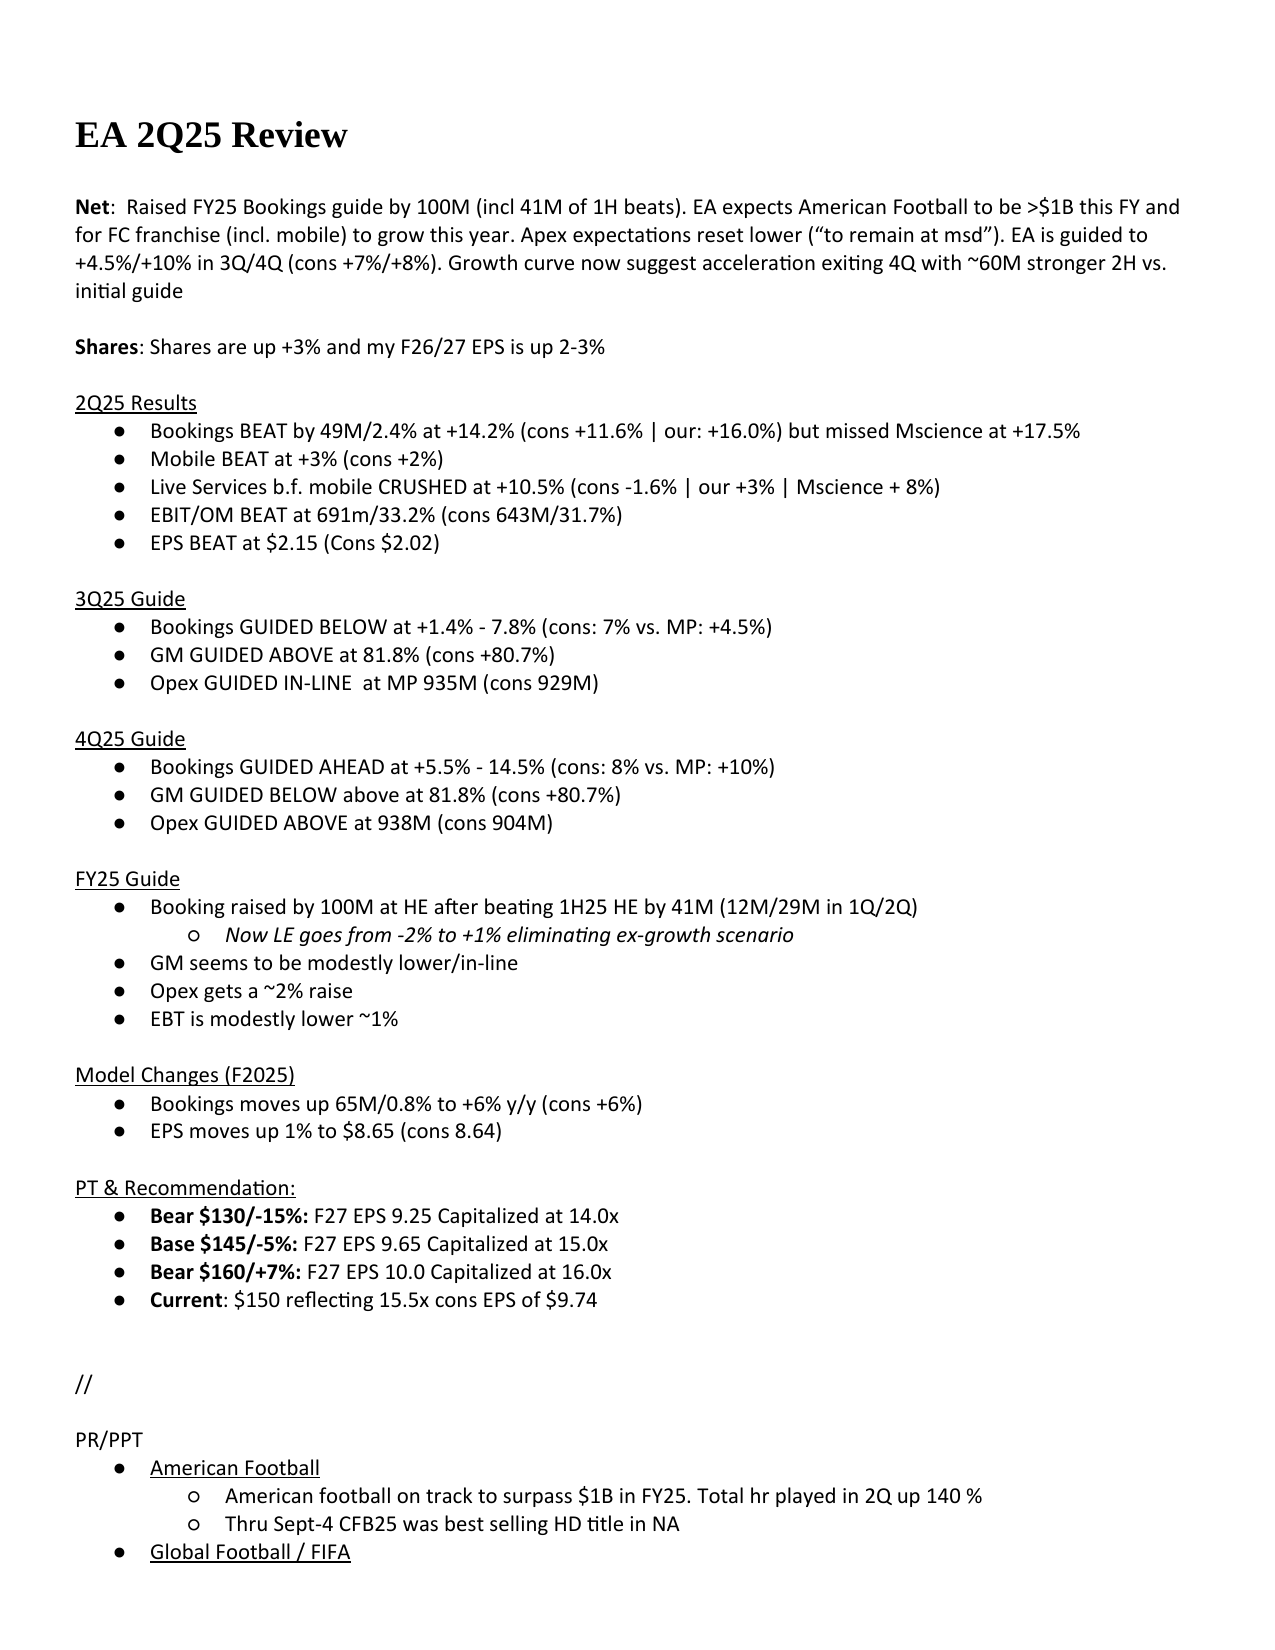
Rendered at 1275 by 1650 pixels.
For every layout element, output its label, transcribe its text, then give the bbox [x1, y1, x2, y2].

list Bookings BEAT by 49M/2.4% at +14.2% (cons +11.6% | our: +16.0%) but missed Mscience at +17.5% [112, 416, 1200, 444]
list American Football [112, 1453, 1200, 1481]
list Opex gets a ~2% raise [112, 977, 1200, 1004]
text 2Q25 Results [75, 388, 1200, 416]
list Bookings GUIDED BELOW at +1.4% - 7.8% (cons: 7% vs. MP: +4.5%) [112, 612, 1200, 640]
list Current: $150 reflecting 15.5x cons EPS of $9.74 [112, 1285, 1200, 1313]
list EPS moves up 1% to $8.65 (cons 8.64) [112, 1117, 1200, 1145]
list GM GUIDED ABOVE at 81.8% (cons +80.7%) [112, 640, 1200, 668]
text PR/PPT [75, 1425, 1200, 1453]
text PT & Recommendation: [75, 1173, 1200, 1201]
subtitle EA 2Q25 Review [75, 112, 1200, 156]
text Shares: Shares are up +3% and my F26/27 EPS is up 2-3% [75, 332, 1200, 360]
list Now LE goes from -2% to +1% eliminating ex-growth scenario [187, 921, 1200, 948]
list Thru Sept-4 CFB25 was best selling HD title in NA [187, 1509, 1200, 1537]
list Base $145/-5%: F27 EPS 9.65 Capitalized at 15.0x [112, 1229, 1200, 1257]
text // [75, 1369, 1200, 1397]
list American football on track to surpass $1B in FY25. Total hr played in 2Q up 140 % [187, 1481, 1200, 1509]
text FY25 Guide [75, 864, 1200, 892]
list EBIT/OM BEAT at 691m/33.2% (cons 643M/31.7%) [112, 500, 1200, 528]
list GM GUIDED BELOW above at 81.8% (cons +80.7%) [112, 780, 1200, 808]
list EBT is modestly lower ~1% [112, 1004, 1200, 1033]
text 4Q25 Guide [75, 724, 1200, 752]
list Live Services b.f. mobile CRUSHED at +10.5% (cons -1.6% | our +3% | Mscience + 8%) [112, 472, 1200, 500]
list Bear $130/-15%: F27 EPS 9.25 Capitalized at 14.0x [112, 1201, 1200, 1229]
list Global Football / FIFA [112, 1537, 1200, 1565]
list EPS BEAT at $2.15 (Cons $2.02) [112, 528, 1200, 556]
list Bear $160/+7%: F27 EPS 10.0 Capitalized at 16.0x [112, 1257, 1200, 1285]
list Booking raised by 100M at HE after beating 1H25 HE by 41M (12M/29M in 1Q/2Q) [112, 892, 1200, 921]
text Net: Raised FY25 Bookings guide by 100M (incl 41M of 1H beats). EA expects American Football to be >$1B this FY and for FC franchise (incl. mobile) to grow this year. Apex expectations reset lower (“to remain at msd”). EA is guided to +4.5%/+10% in 3Q/4Q (cons +7%/+8%). Growth curve now suggest acceleration exiting 4Q with ~60M stronger 2H vs. initial guide [75, 192, 1200, 304]
list GM seems to be modestly lower/in-line [112, 948, 1200, 977]
text 3Q25 Guide [75, 584, 1200, 612]
list Opex GUIDED ABOVE at 938M (cons 904M) [112, 808, 1200, 836]
list Opex GUIDED IN-LINE at MP 935M (cons 929M) [112, 668, 1200, 696]
list Bookings GUIDED AHEAD at +5.5% - 14.5% (cons: 8% vs. MP: +10%) [112, 752, 1200, 780]
list Bookings moves up 65M/0.8% to +6% y/y (cons +6%) [112, 1089, 1200, 1117]
list Mobile BEAT at +3% (cons +2%) [112, 444, 1200, 472]
text Model Changes (F2025) [75, 1061, 1200, 1089]
